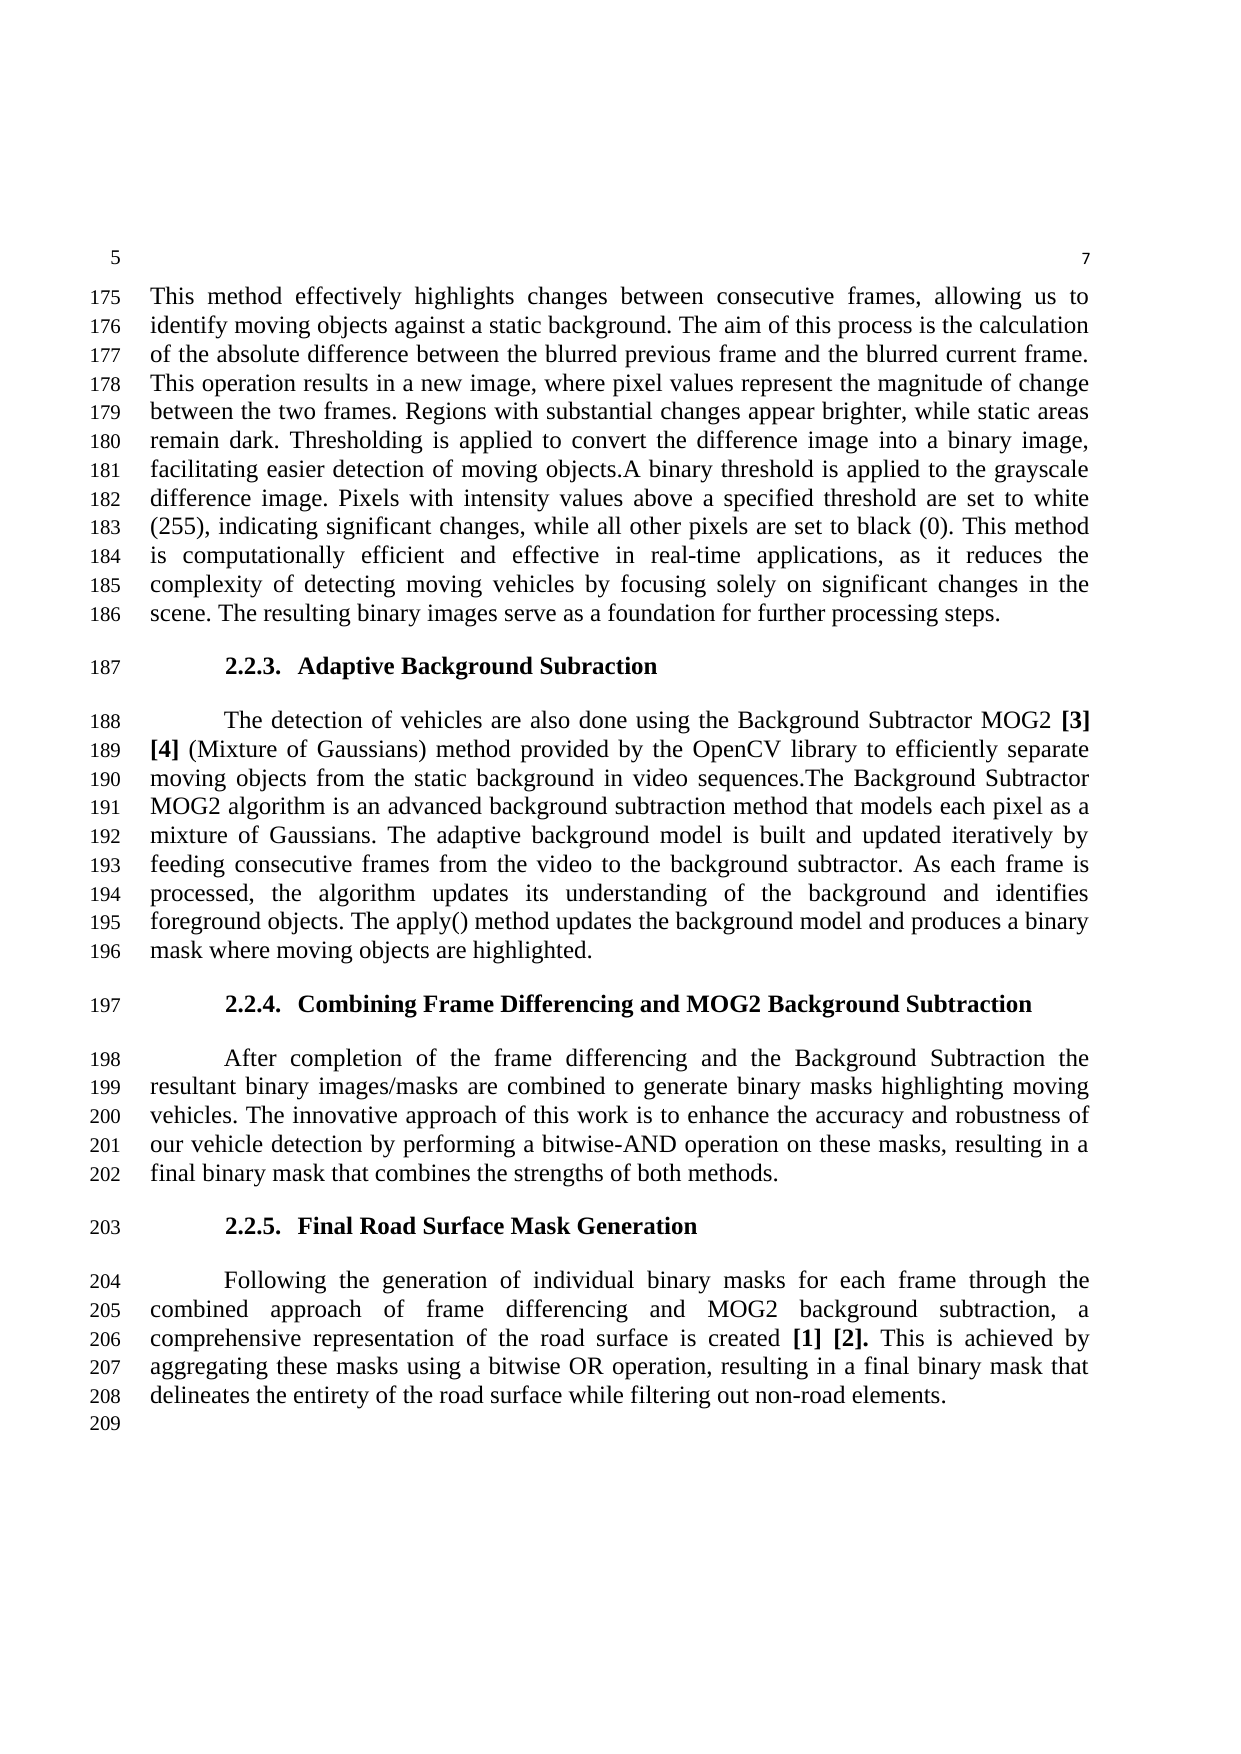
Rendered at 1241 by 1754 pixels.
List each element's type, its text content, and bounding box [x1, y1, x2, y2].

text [150, 281, 1090, 626]
list Final Road Surface Mask Generation [225, 1211, 1090, 1240]
text The detection of vehicles are also done using the Background Subtractor MOG2 [3][4] (Mixture of Gaussians) method provided by the OpenCV library to efficiently separate moving objects from the static background in video sequences.The Background Subtractor MOG2 algorithm is an advanced background subtraction method that models each pixel as a mixture of Gaussians. The adaptive background model is built and updated iteratively by feeding consecutive frames from the video to the background subtractor. As each frame is processed, the algorithm updates its understanding of the background and identifies foreground objects. The apply() method updates the background model and produces a binary mask where moving objects are highlighted. [150, 705, 1090, 964]
list Combining Frame Differencing and MOG2 Background Subtraction [225, 989, 1090, 1018]
text Following the generation of individual binary masks for each frame through the combined approach of frame differencing and MOG2 background subtraction, a comprehensive representation of the road surface is created [1] [2]. This is achieved by aggregating these masks using a bitwise OR operation, resulting in a final binary mask that delineates the entirety of the road surface while filtering out non-road elements. [150, 1265, 1090, 1409]
text After completion of the frame differencing and the Background Subtraction the resultant binary images/masks are combined to generate binary masks highlighting moving vehicles. The innovative approach of this work is to enhance the accuracy and robustness of our vehicle detection by performing a bitwise-AND operation on these masks, resulting in a final binary mask that combines the strengths of both methods. [150, 1043, 1090, 1186]
list Adaptive Background Subraction [225, 651, 1090, 680]
